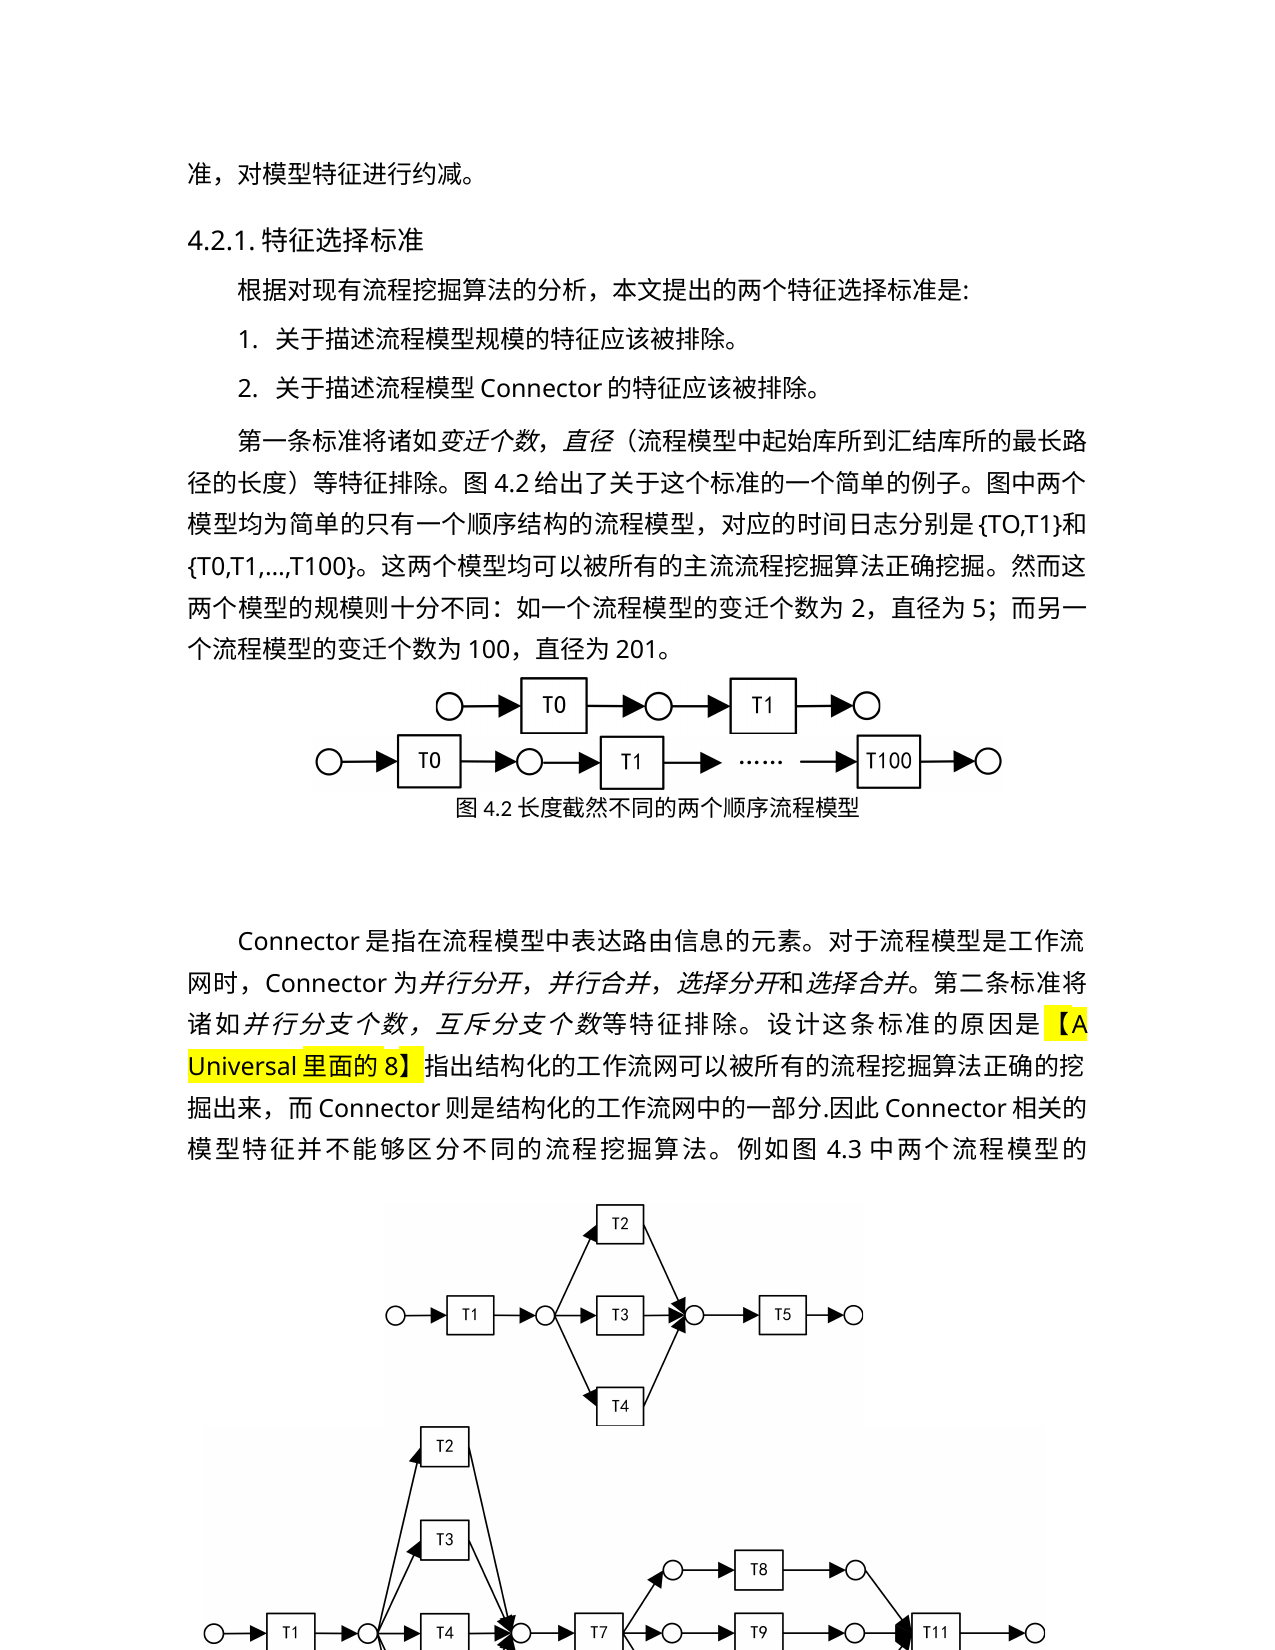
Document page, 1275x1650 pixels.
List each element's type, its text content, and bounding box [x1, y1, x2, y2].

picture [203, 1204, 1046, 1650]
text 根据对现有流程挖掘算法的分析，本文提出的两个特征选择标准是: [187, 271, 1087, 307]
list 关于描述流程模型Connector的特征应该被排除。 [237, 368, 1087, 404]
text 第一条标准将诸如变迁个数，直径（流程模型中起始库所到汇结库所的最长路径的长度）等特征排除。图4.2给出了关于这个标准的一个简单的例子。图中两个模型均为简单的只有一个顺序结构的流程模型，对应的时间日志分别是{TO,T1}和{T0,T1,…,T100}。这两个模型均可以被所有的主流流程挖掘算法正确挖掘。然而这两个模型的规模则十分不同：如一个流程模型的变迁个数为2，直径为5；而另一个流程模型的变迁个数为100，直径为201。 [187, 417, 1087, 667]
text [187, 150, 1087, 192]
list 关于描述流程模型规模的特征应该被排除。 [237, 319, 1087, 356]
list 特征选择标准 [187, 217, 1087, 258]
picture [312, 677, 1004, 790]
